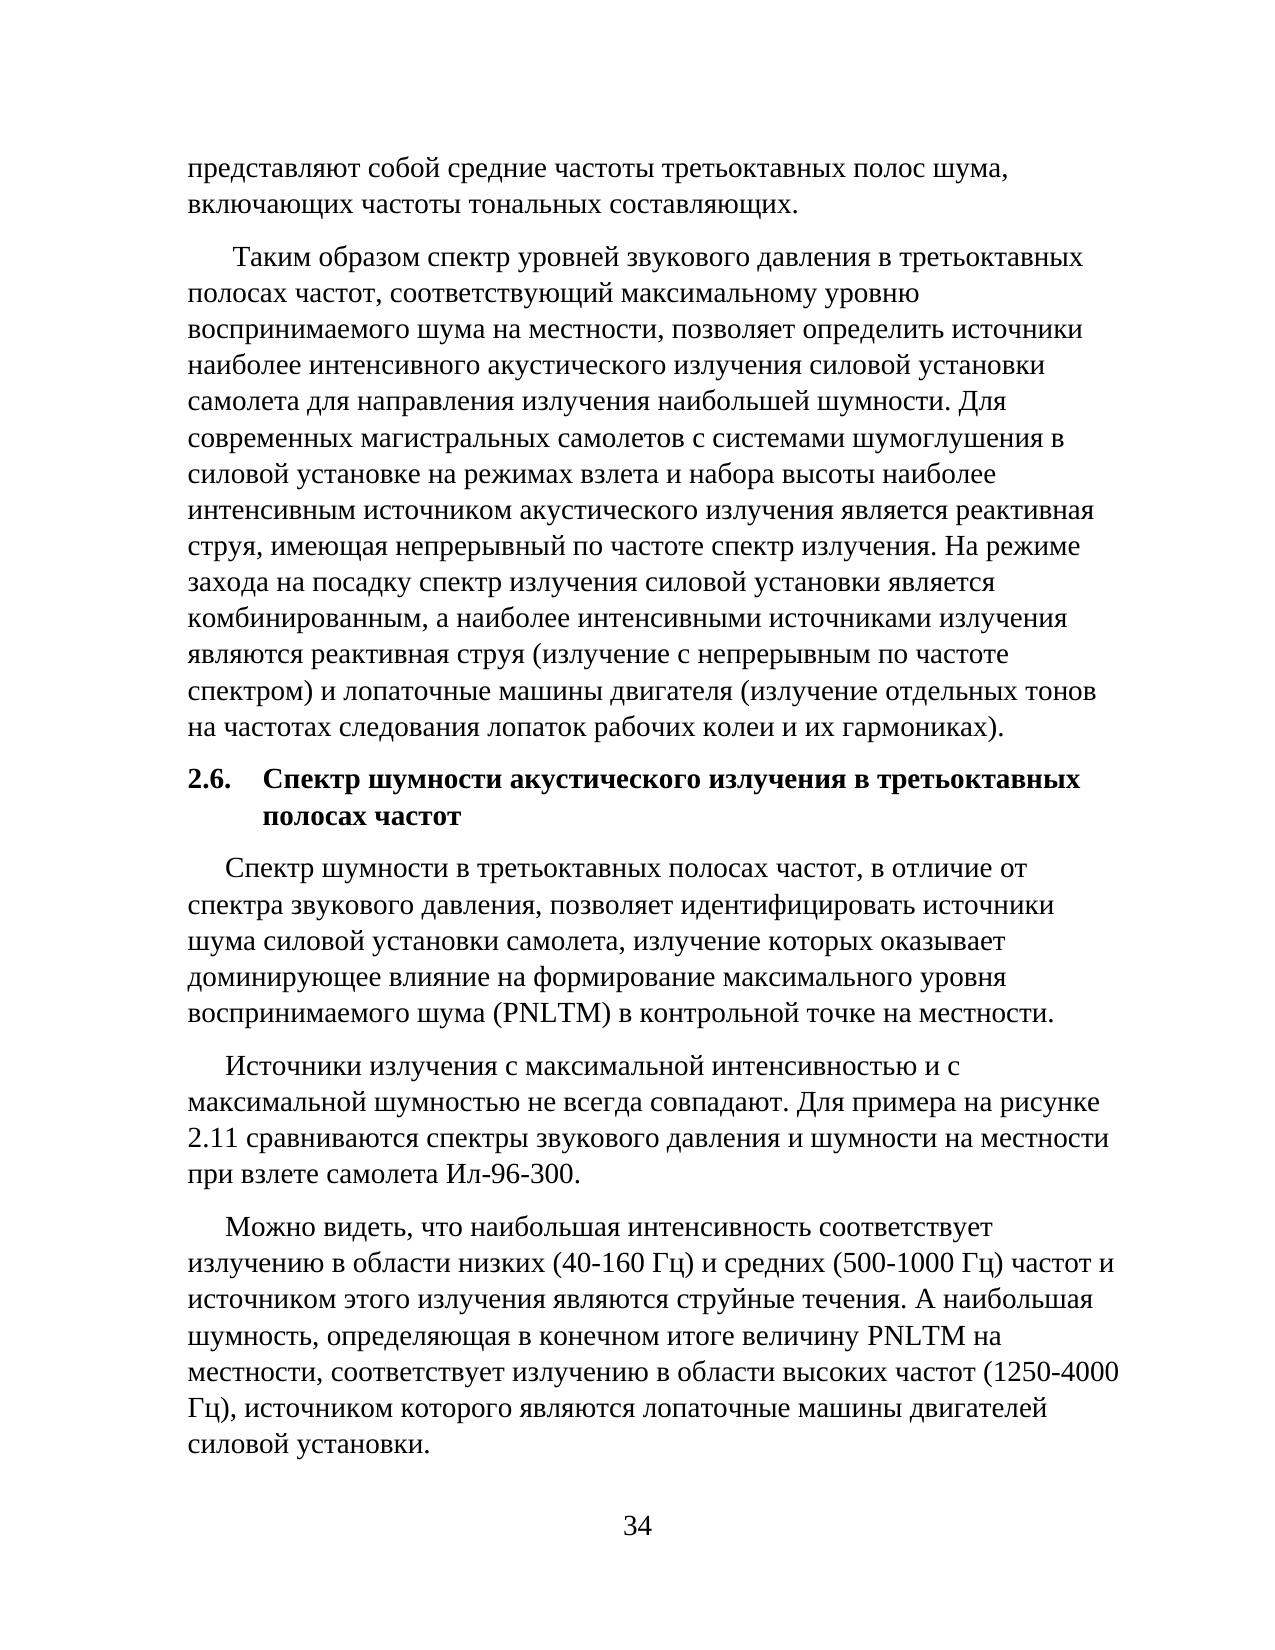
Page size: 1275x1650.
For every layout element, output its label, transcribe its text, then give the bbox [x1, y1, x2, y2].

text Таким образом спектр уровней звукового давления в третьоктавных полосах частот, соответствующий максимальному уровню воспринимаемого шума на местности, позволяет определить источники наиболее интенсивного акустического излучения силовой установки самолета для направления излучения наибольшей шумности. Для современных магистральных самолетов с системами шумоглушения в силовой установке на режимах взлета и набора высоты наиболее интенсивным источником акустического излучения является реактивная струя, имеющая непрерывный по частоте спектр излучения. На режиме захода на посадку спектр излучения силовой установки является комбинированным, а наиболее интенсивными источниками излучения являются реактивная струя (излучение с непрерывным по частоте спектром) и лопаточные машины двигателя (излучение отдельных тонов на частотах следования лопаток рабочих колеи и их гармониках). [187, 239, 1125, 742]
text Можно видеть, что наибольшая интенсивность соответствует излучению в области низких (40-160 Гц) и средних (500-1000 Гц) частот и источником этого излучения являются струйные течения. А наибольшая шумность, определяющая в конечном итоге величину PNLTM на местности, соответствует излучению в области высоких частот (1250-4000 Гц), источником которого являются лопаточные машины двигателей силовой установки. [187, 1209, 1125, 1460]
text Источники излучения с максимальной интенсивностью и с максимальной шумностью не всегда совпадают. Для примера на рисунке 2.11 сравниваются спектры звукового давления и шумности на местности при взлете самолета Ил-96-300. [187, 1048, 1125, 1190]
text Спектр шумности в третьоктавных полосах частот, в отличие от спектра звукового давления, позволяет идентифицировать источники шума силовой установки самолета, излучение которых оказывает доминирующее влияние на формирование максимального уровня воспринимаемого шума (PNLTM) в контрольной точке на местности. [187, 851, 1125, 1029]
list Спектр шумности акустического излучения в третьоктавных полосах частот [187, 762, 1125, 831]
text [187, 150, 1125, 220]
